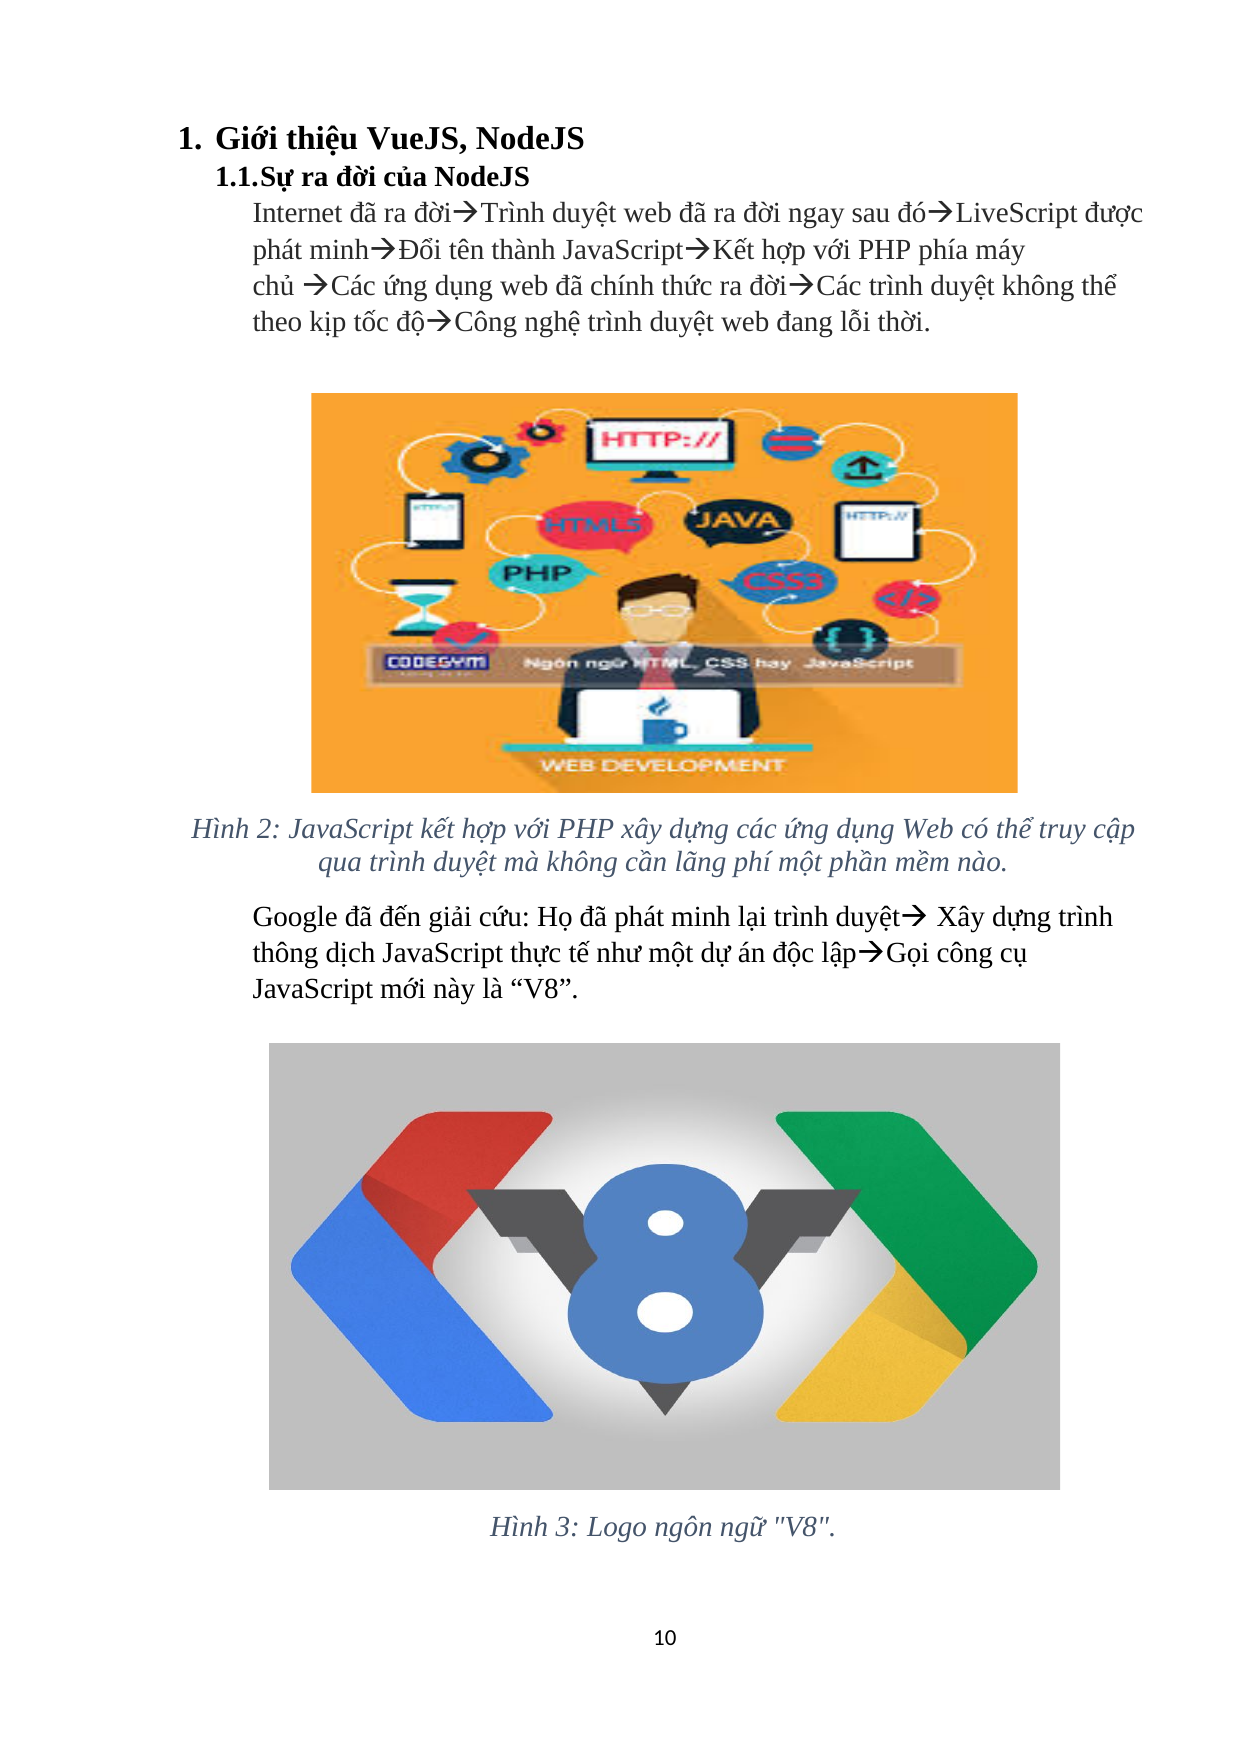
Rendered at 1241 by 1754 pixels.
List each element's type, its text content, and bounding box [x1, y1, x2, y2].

list Giới thiệu VueJS, NodeJS [177, 118, 1152, 156]
list Google đã đến giải cứu: Họ đã phát minh lại trình duyệt Xây dựng trình thông dịch JavaScript thực tế như một dự án độc lậpGọi công cụ JavaScript mới này là “V8”. [252, 899, 1152, 1005]
text Hình 2: JavaScript kết hợp với PHP xây dựng các ứng dụng Web có thể truy cập qua trình duyệt mà không cần lãng phí một phần mềm nào. [177, 811, 1152, 878]
picture [269, 1043, 1061, 1490]
picture [311, 393, 1018, 793]
list Internet đã ra đờiTrình duyệt web đã ra đời ngay sau đóLiveScript được phát minhĐổi tên thành JavaScriptKết hợp với PHP phía máy chủ Các ứng dụng web đã chính thức ra đờiCác trình duyệt không thể theo kịp tốc độCông nghệ trình duyệt web đang lỗi thời. [252, 196, 1152, 338]
list Sự ra đời của NodeJS [215, 159, 1152, 193]
text Hình 3: Logo ngôn ngữ "V8". [177, 1509, 1152, 1542]
